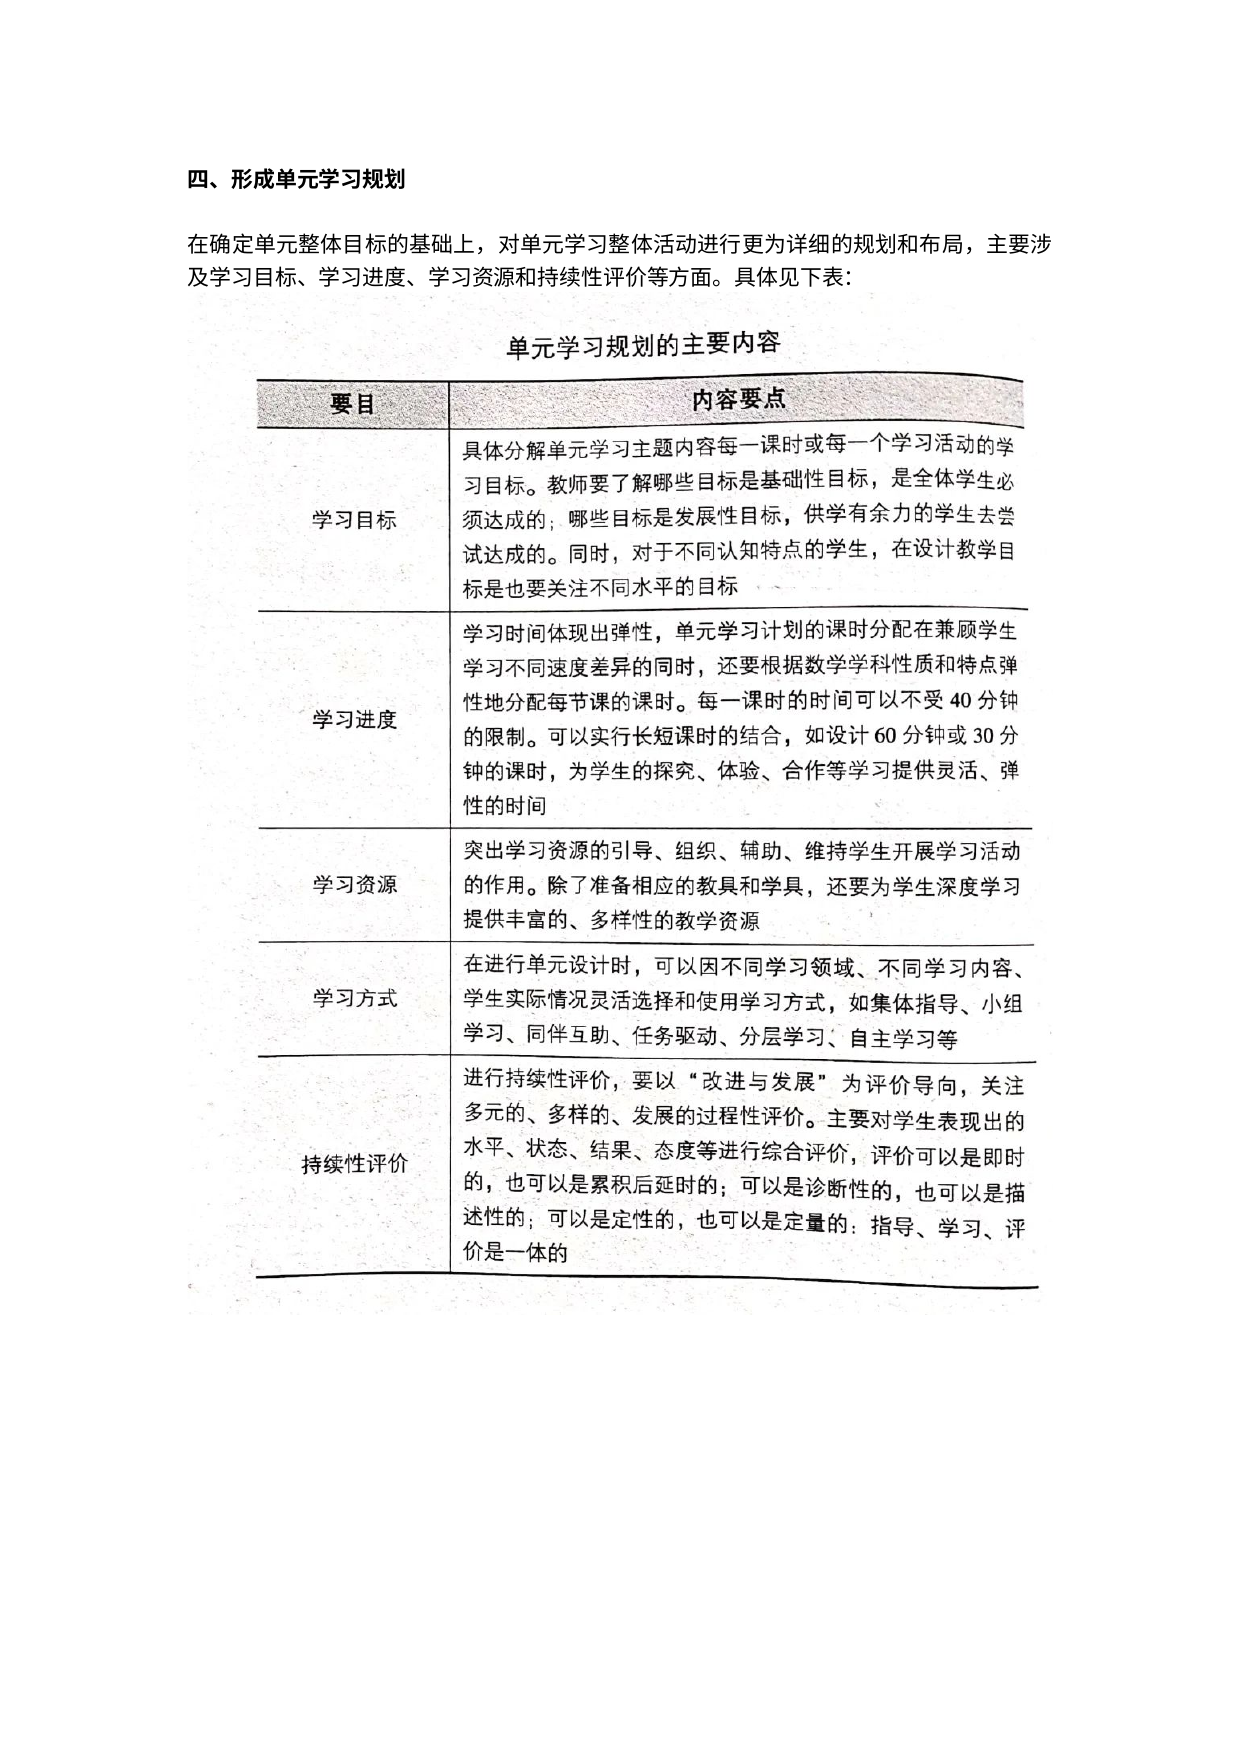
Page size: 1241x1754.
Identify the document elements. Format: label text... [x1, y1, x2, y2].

text 在确定单元整体目标的基础上，对单元学习整体活动进行更为详细的规划和布局，主要涉及学习目标、学习进度、学习资源和持续性评价等方面。具体见下表： [187, 227, 1053, 292]
picture [187, 292, 1053, 1315]
text 四、形成单元学习规划 [187, 162, 1053, 194]
